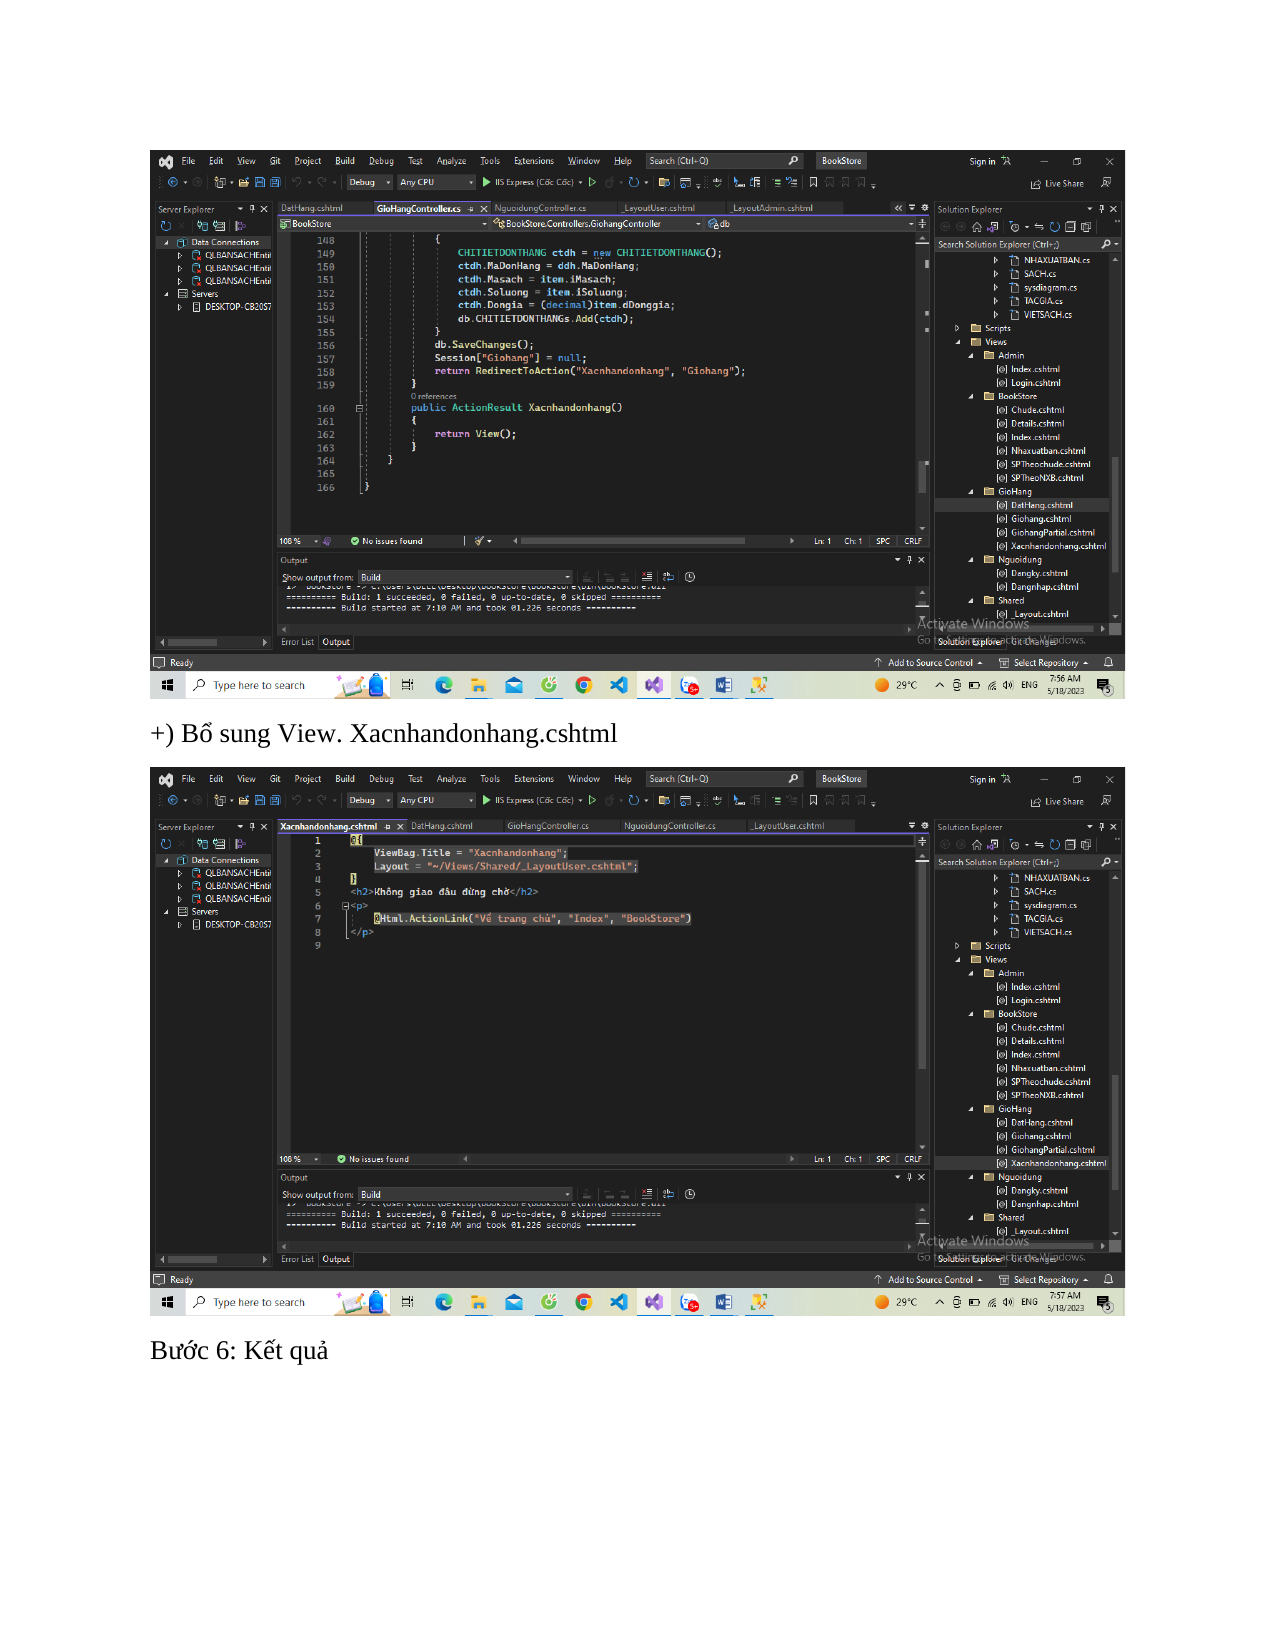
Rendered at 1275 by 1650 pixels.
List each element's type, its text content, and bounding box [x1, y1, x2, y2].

text +) Bổ sung View. Xacnhandonhang.cshtml [150, 717, 1125, 748]
text Bước 6: Kết quả [150, 1334, 1125, 1365]
picture [150, 767, 1125, 1316]
picture [150, 150, 1125, 699]
